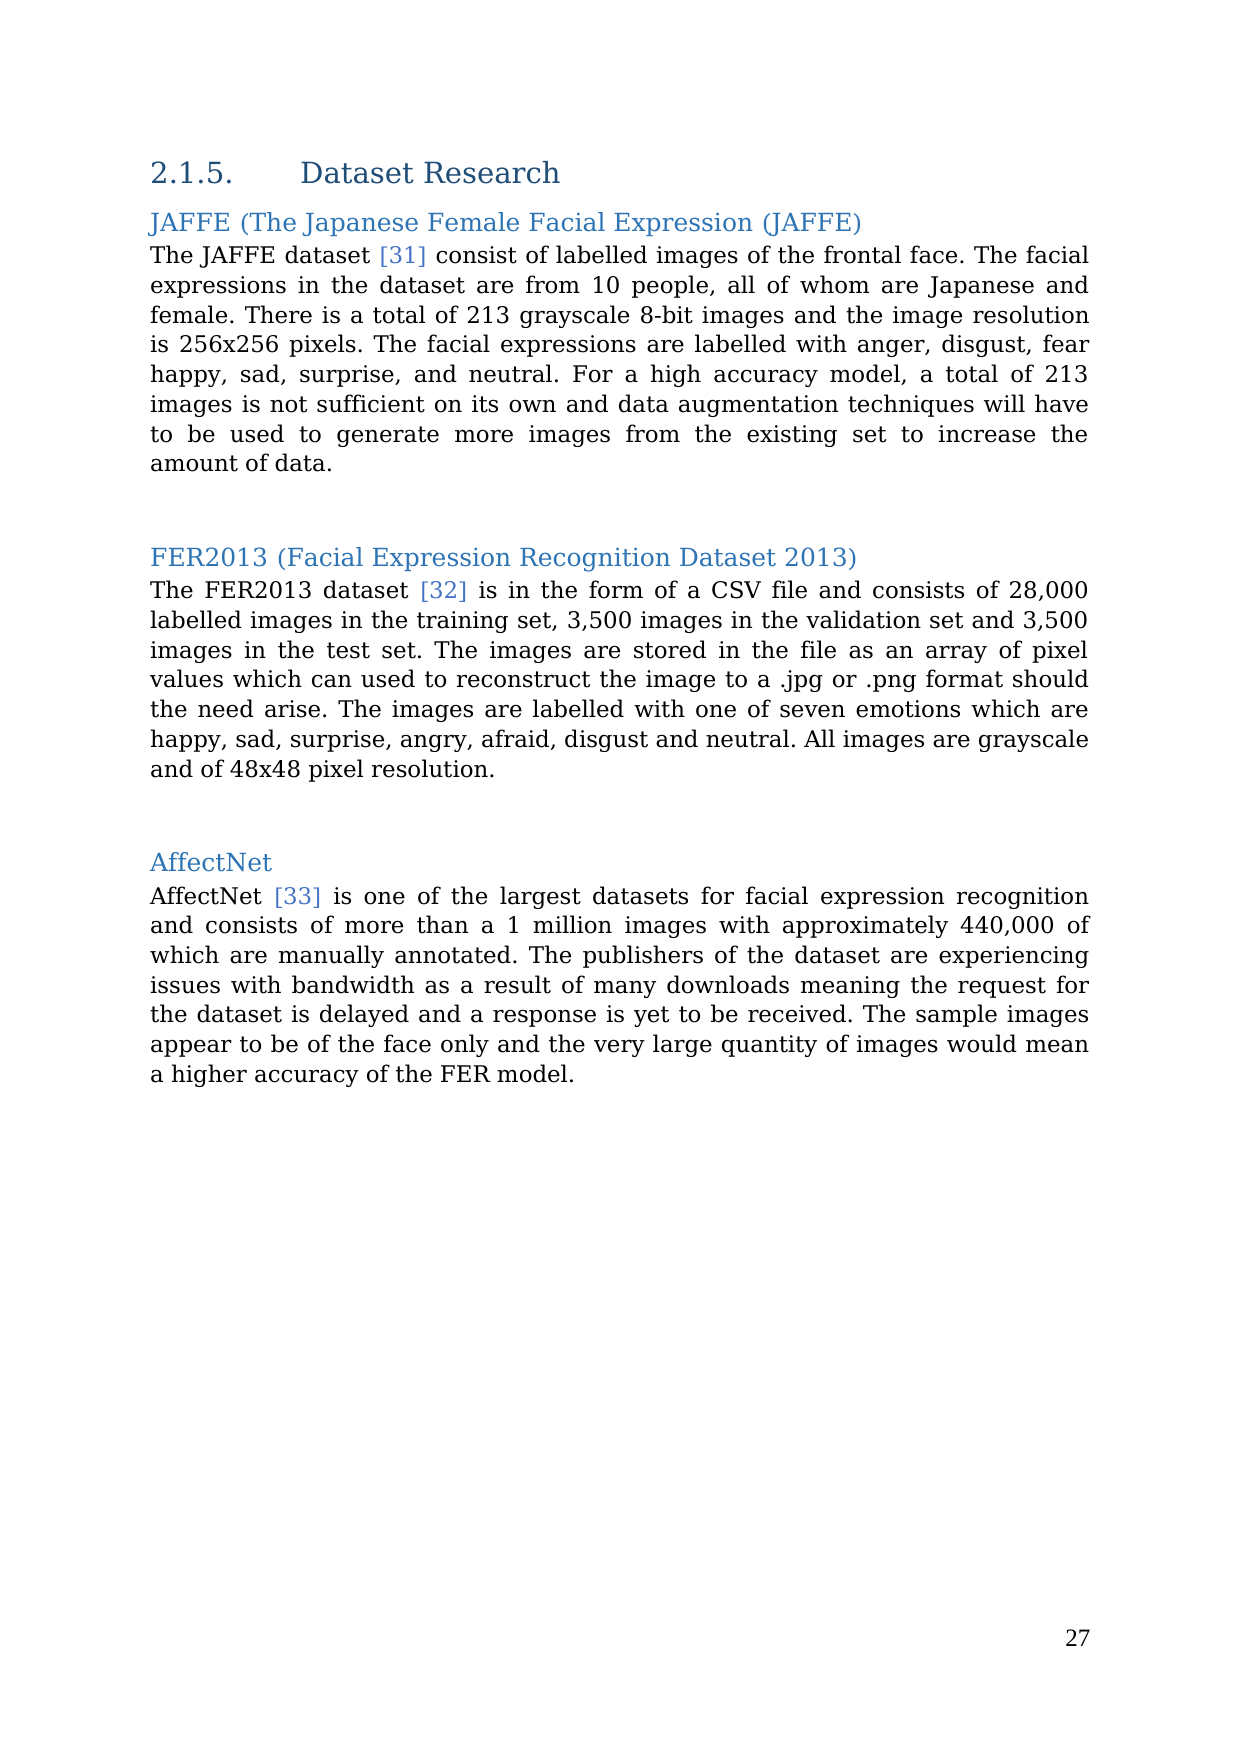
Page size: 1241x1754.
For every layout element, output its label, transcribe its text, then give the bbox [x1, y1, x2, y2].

subtitle AffectNet [150, 847, 1090, 877]
subtitle JAFFE (The Japanese Female Facial Expression (JAFFE) [150, 207, 1090, 237]
text The JAFFE dataset [31] consist of labelled images of the frontal face. The facial expressions in the dataset are from 10 people, all of whom are Japanese and female. There is a total of 213 grayscale 8-bit images and the image resolution is 256x256 pixels. The facial expressions are labelled with anger, disgust, fear happy, sad, surprise, and neutral. For a high accuracy model, a total of 213 images is not sufficient on its own and data augmentation techniques will have to be used to generate more images from the existing set to increase the amount of data. [150, 241, 1090, 476]
subtitle FER2013 (Facial Expression Recognition Dataset 2013) [150, 542, 1090, 572]
subtitle Dataset Research [150, 154, 1090, 189]
text AffectNet [33] is one of the largest datasets for facial expression recognition and consists of more than a 1 million images with approximately 440,000 of which are manually annotated. The publishers of the dataset are experiencing issues with bandwidth as a result of many downloads meaning the request for the dataset is delayed and a response is yet to be received. The sample images appear to be of the face only and the very large quantity of images would mean a higher accuracy of the FER model. [150, 881, 1090, 1087]
text The FER2013 dataset [32] is in the form of a CSV file and consists of 28,000 labelled images in the training set, 3,500 images in the validation set and 3,500 images in the test set. The images are stored in the file as an array of pixel values which can used to reconstruct the image to a .jpg or .png format should the need arise. The images are labelled with one of seven emotions which are happy, sad, surprise, angry, afraid, disgust and neutral. All images are grayscale and of 48x48 pixel resolution. [150, 576, 1090, 782]
